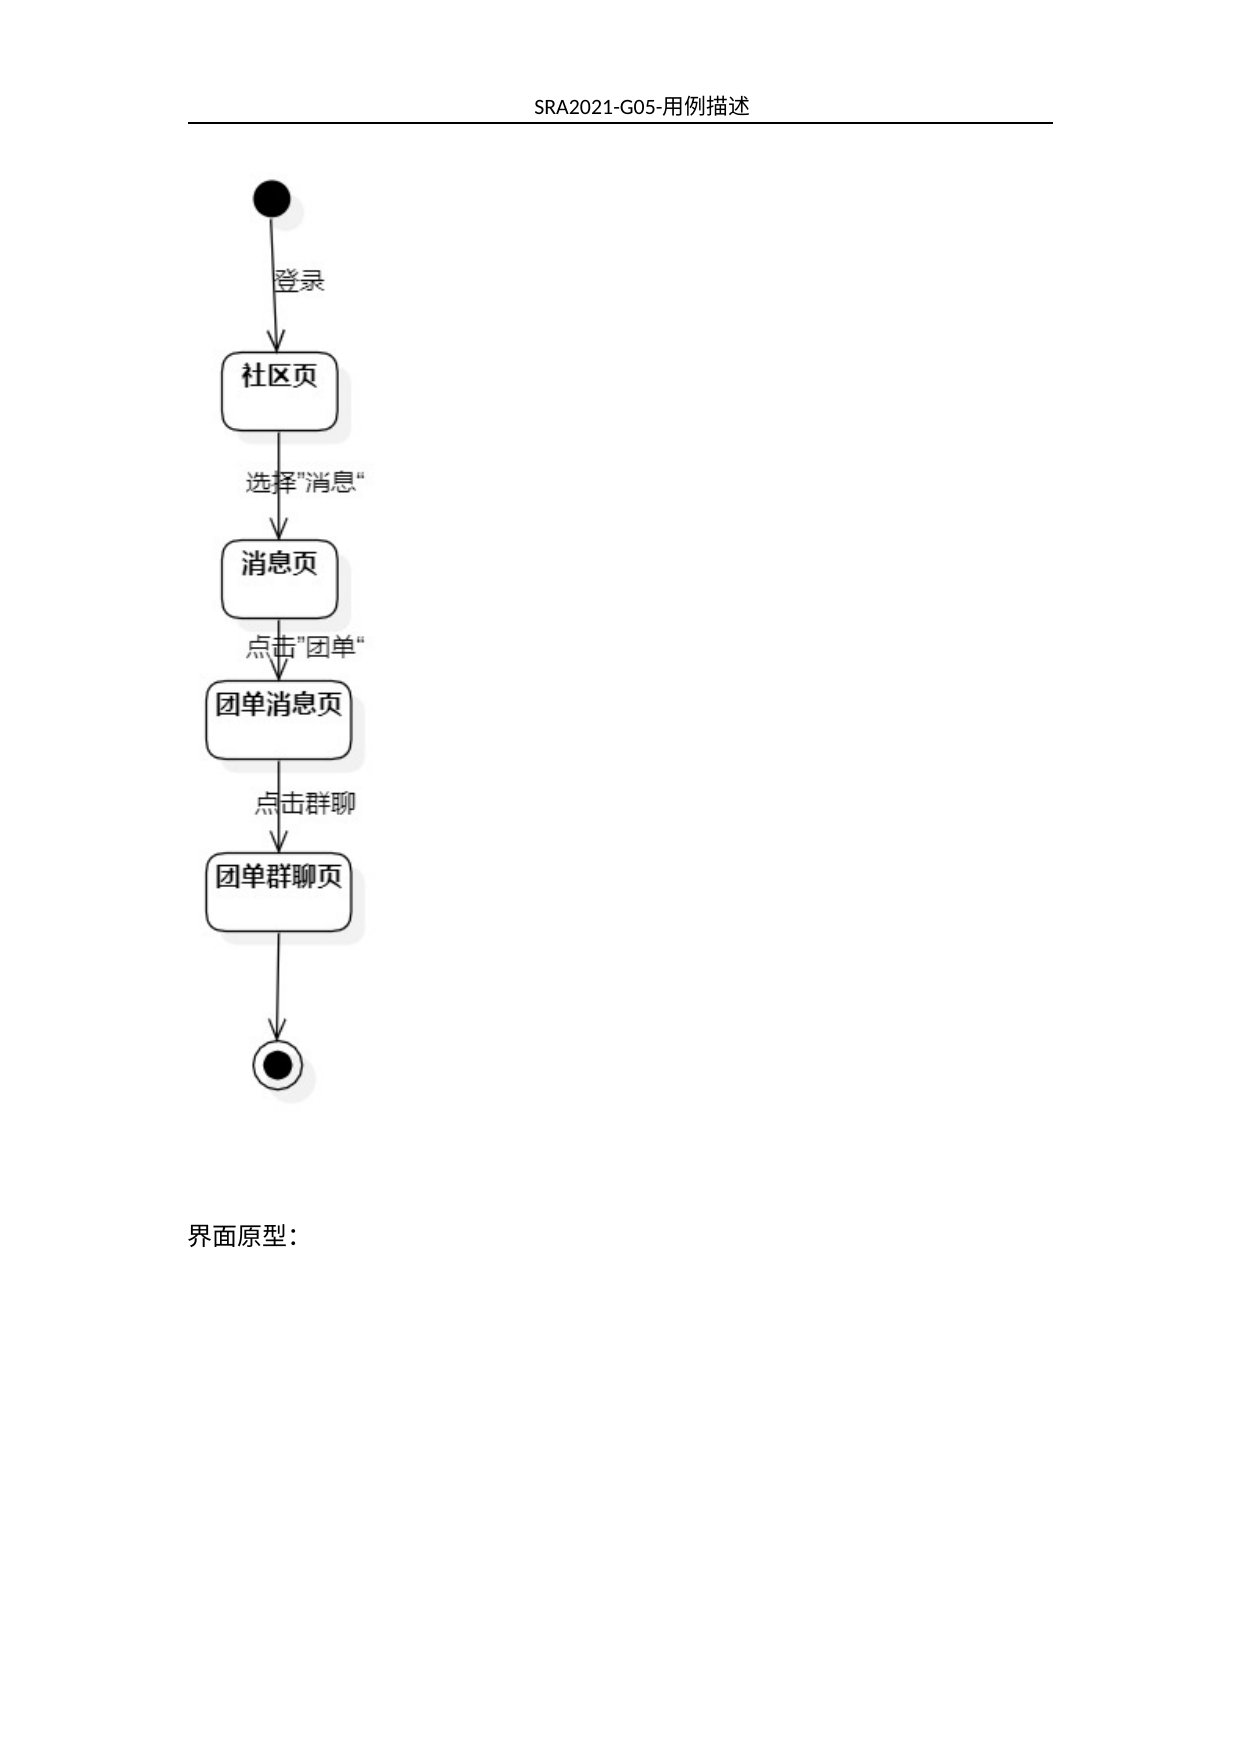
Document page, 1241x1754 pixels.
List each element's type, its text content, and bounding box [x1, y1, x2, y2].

picture [187, 162, 458, 1167]
text 界面原型： [187, 1202, 1053, 1267]
